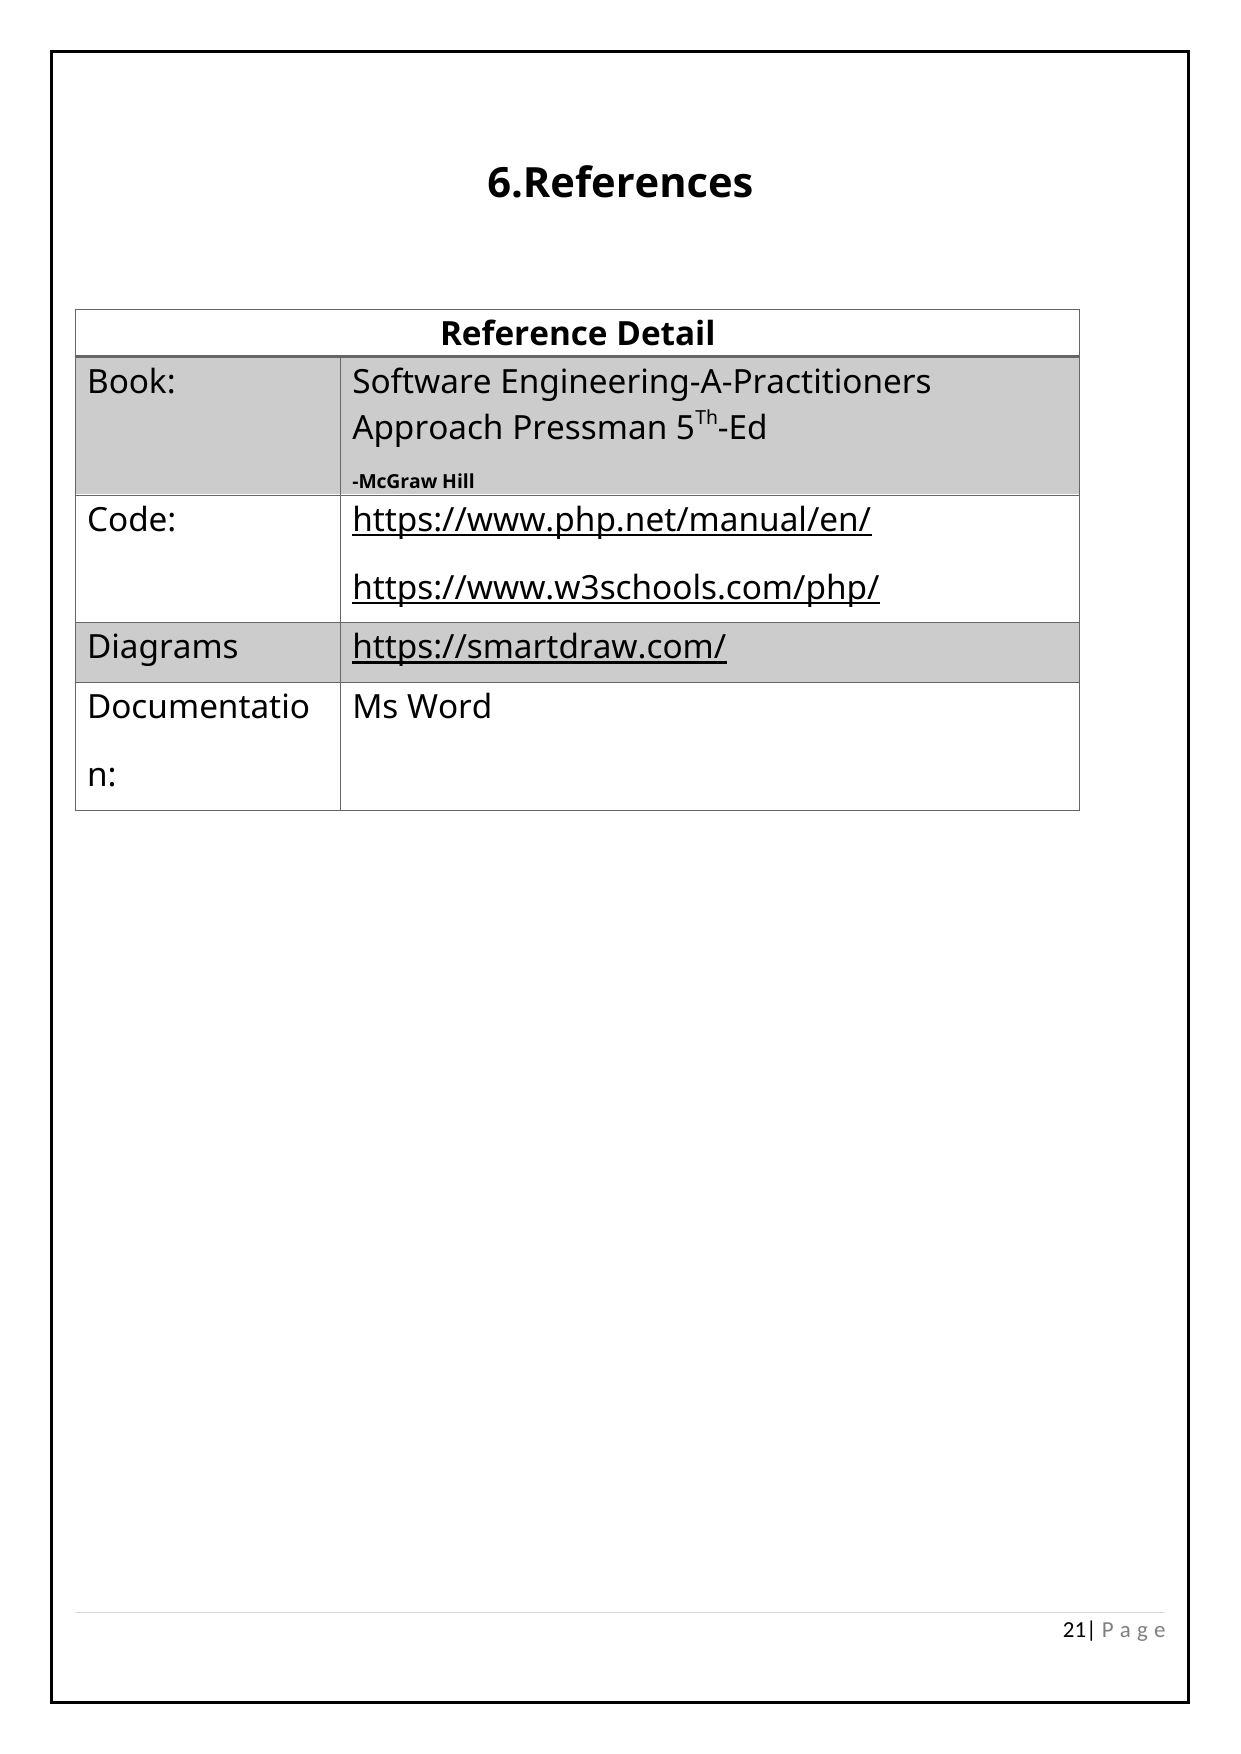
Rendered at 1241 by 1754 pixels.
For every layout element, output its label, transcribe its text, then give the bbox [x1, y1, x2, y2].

table_cell https://www.php.net/manual/en/ https://www.w3schools.com/php/ [341, 496, 1079, 622]
table_cell Book: [76, 358, 340, 494]
table_cell Documentation: [76, 683, 340, 809]
table_cell Software Engineering-A-Practitioners Approach Pressman 5Th-Ed -McGraw Hill [341, 358, 1079, 494]
table_header Reference Detail [76, 310, 1079, 355]
table_cell Code: [76, 496, 340, 622]
table_cell Ms Word [341, 683, 1079, 809]
text 6.References [75, 153, 1165, 210]
table_cell Diagrams [76, 623, 340, 682]
table_cell https://smartdraw.com/ [341, 623, 1079, 682]
